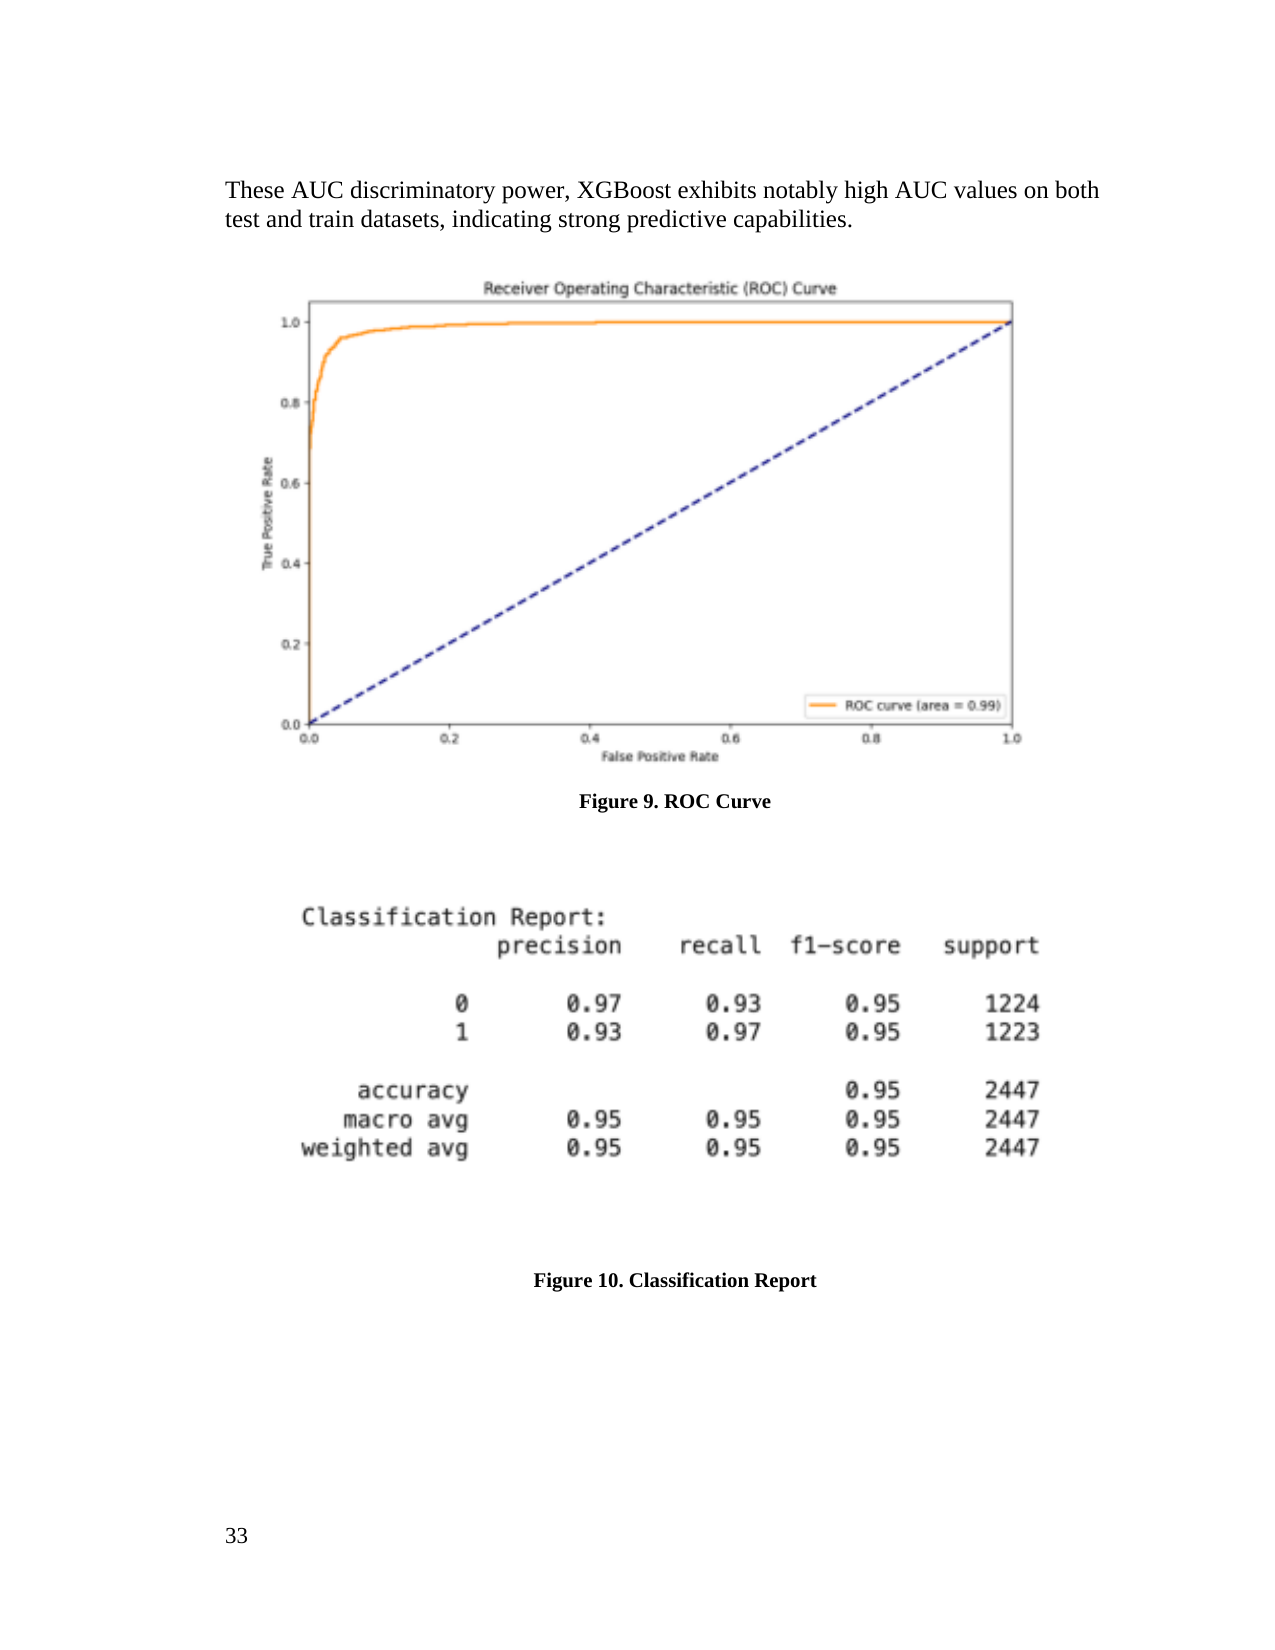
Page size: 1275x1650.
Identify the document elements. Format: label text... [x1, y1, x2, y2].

text Figure 9. ROC Curve [225, 789, 1125, 813]
text Figure 10. Classification Report [225, 1268, 1125, 1292]
picture [225, 864, 1147, 1192]
picture [225, 263, 1127, 789]
text These AUC discriminatory power, XGBoost exhibits notably high AUC values on both test and train datasets, indicating strong predictive capabilities. [225, 175, 1125, 233]
